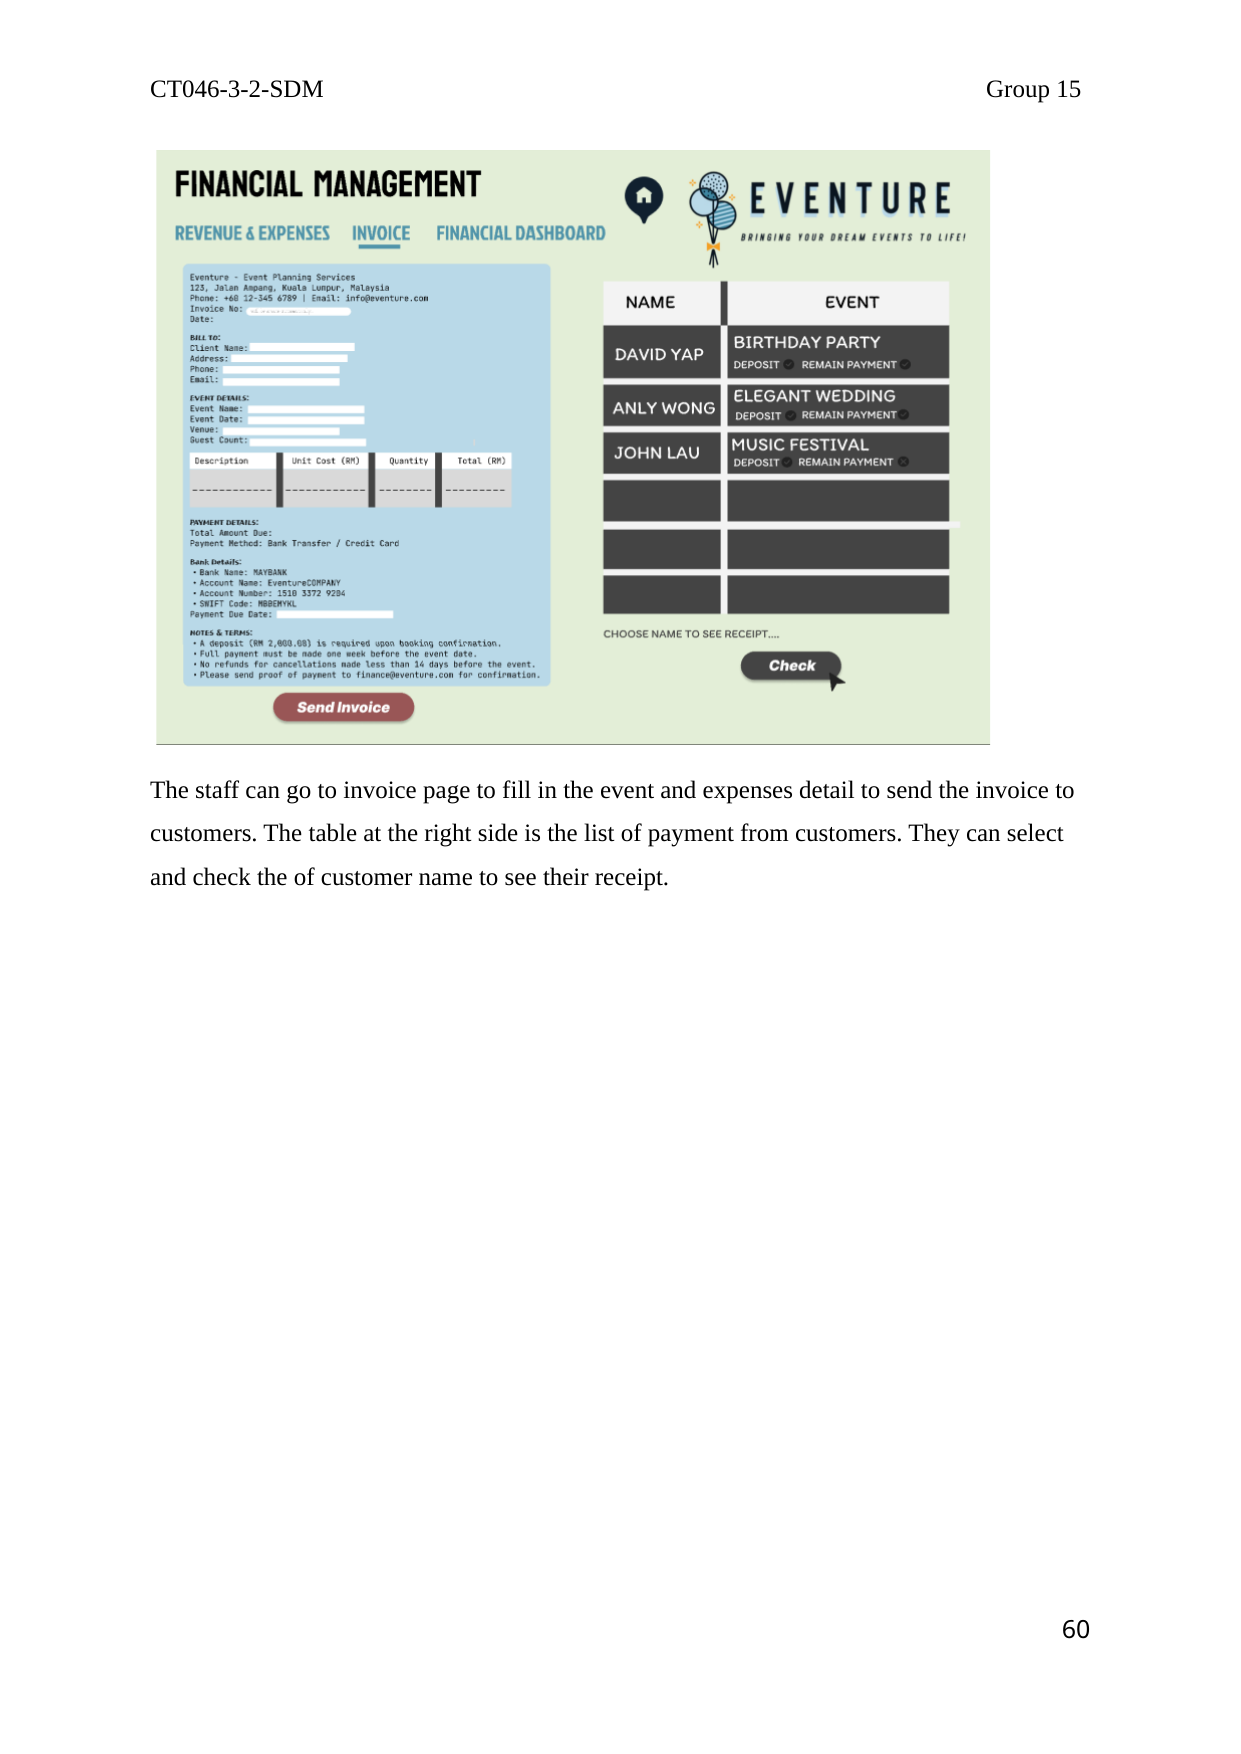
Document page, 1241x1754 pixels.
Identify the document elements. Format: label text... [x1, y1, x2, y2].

picture [156, 150, 991, 745]
text The staff can go to invoice page to fill in the event and expenses detail to send the invoice to customers. The table at the right side is the list of payment from customers. They can select and check the of customer name to see their receipt. [150, 775, 1090, 890]
